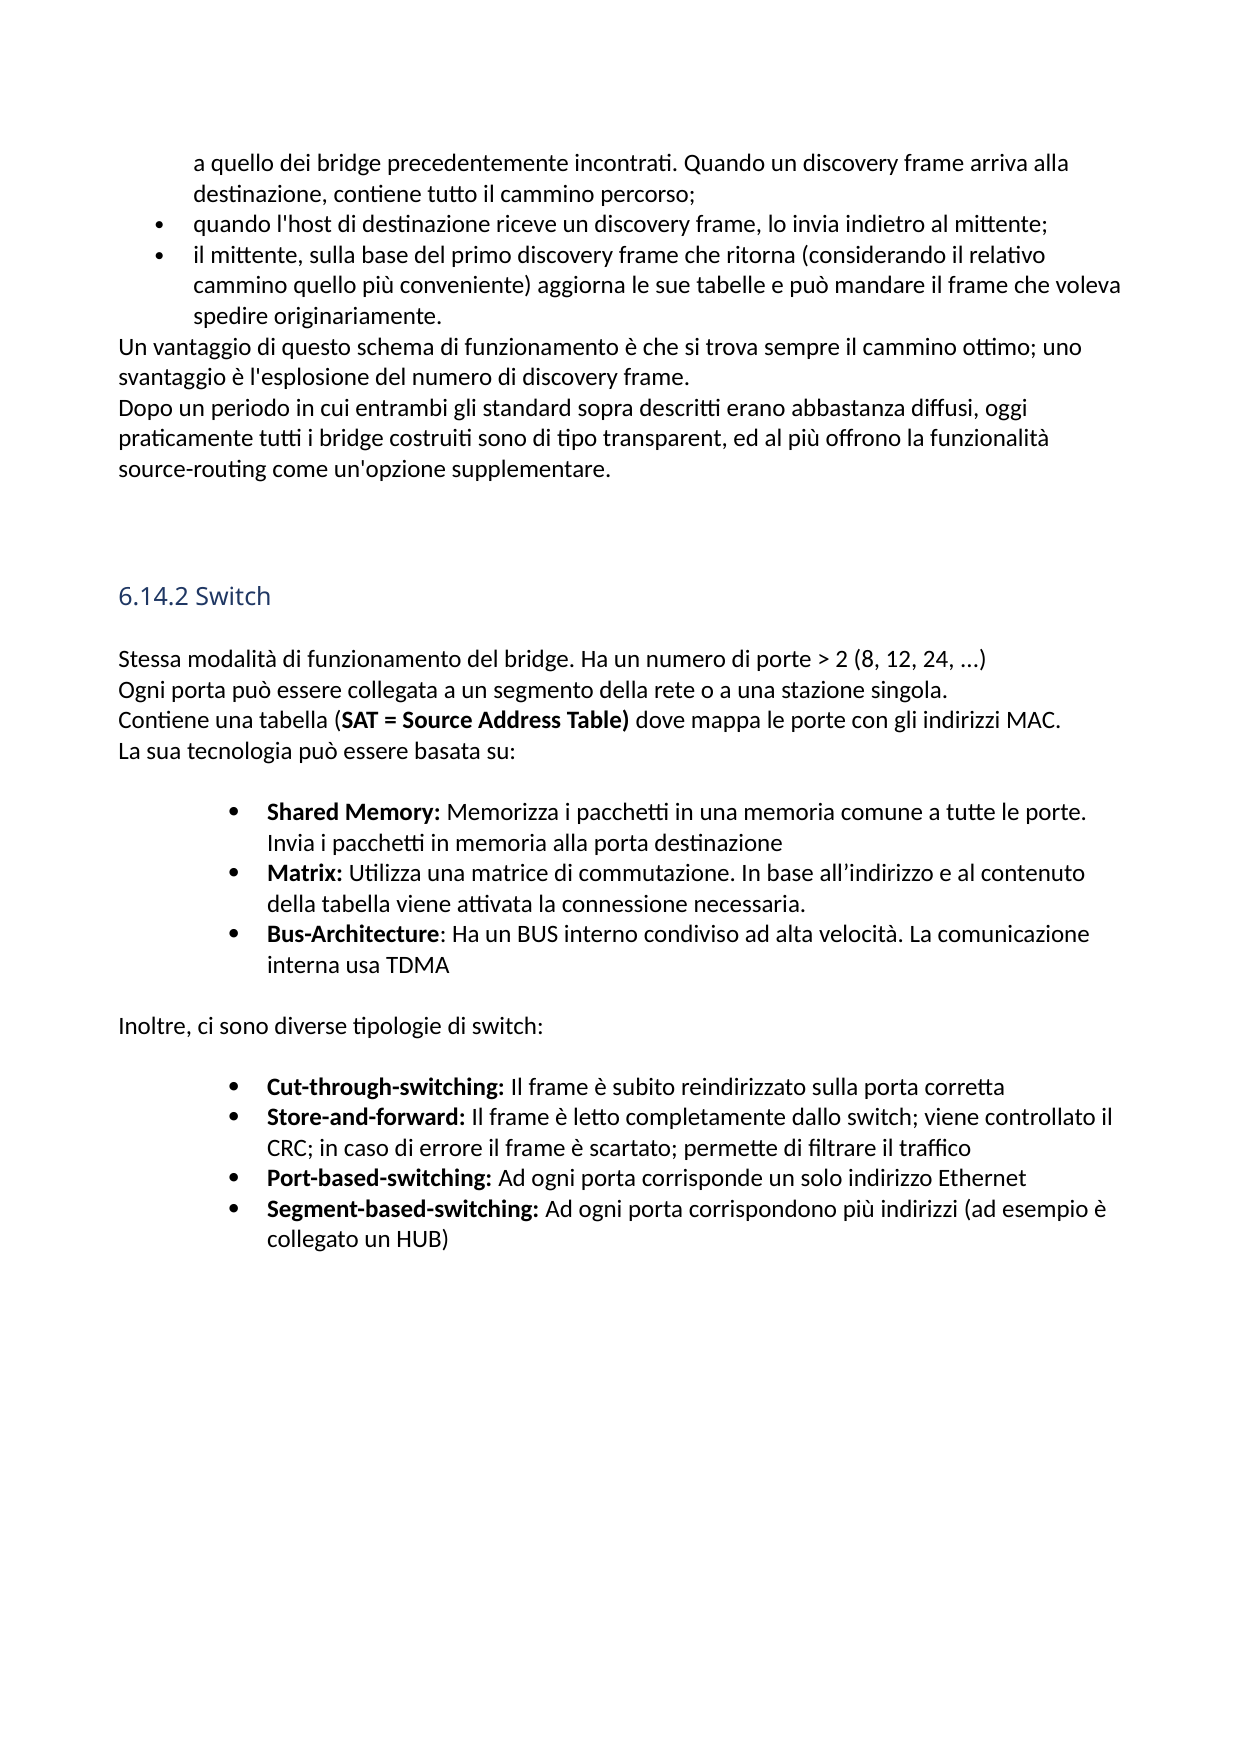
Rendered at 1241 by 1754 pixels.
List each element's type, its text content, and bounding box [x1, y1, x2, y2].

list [156, 148, 1122, 209]
list Bus-Architecture: Ha un BUS interno condiviso ad alta velocità. La comunicazione interna usa TDMA [229, 918, 1122, 979]
list quando l'host di destinazione riceve un discovery frame, lo invia indietro al mittente; [156, 209, 1122, 239]
text Contiene una tabella (SAT = Source Address Table) dove mappa le porte con gli indirizzi MAC. [118, 705, 1122, 735]
text Un vantaggio di questo schema di funzionamento è che si trova sempre il cammino ottimo; uno svantaggio è l'esplosione del numero di discovery frame. [118, 331, 1122, 392]
list Matrix: Utilizza una matrice di commutazione. In base all’indirizzo e al contenuto della tabella viene attivata la connessione necessaria. [229, 857, 1122, 918]
text Inoltre, ci sono diverse tipologie di switch: [118, 1010, 1122, 1040]
list Port-based-switching: Ad ogni porta corrisponde un solo indirizzo Ethernet [229, 1162, 1122, 1193]
list il mittente, sulla base del primo discovery frame che ritorna (considerando il relativo cammino quello più conveniente) aggiorna le sue tabelle e può mandare il frame che voleva spedire originariamente. [156, 239, 1122, 331]
text Stessa modalità di funzionamento del bridge. Ha un numero di porte > 2 (8, 12, 24, ...) [118, 644, 1122, 674]
list Store-and-forward: Il frame è letto completamente dallo switch; viene controllato il CRC; in caso di errore il frame è scartato; permette di filtrare il traffico [229, 1101, 1122, 1162]
subtitle 6.14.2 Switch [118, 579, 1122, 613]
text Dopo un periodo in cui entrambi gli standard sopra descritti erano abbastanza diffusi, oggi praticamente tutti i bridge costruiti sono di tipo transparent, ed al più offrono la funzionalità source-routing come un'opzione supplementare. [118, 392, 1122, 483]
text La sua tecnologia può essere basata su: [118, 735, 1122, 766]
list Cut-through-switching: Il frame è subito reindirizzato sulla porta corretta [229, 1071, 1122, 1101]
text Ogni porta può essere collegata a un segmento della rete o a una stazione singola. [118, 674, 1122, 705]
list Shared Memory: Memorizza i pacchetti in una memoria comune a tutte le porte. Invia i pacchetti in memoria alla porta destinazione [229, 796, 1122, 857]
list Segment-based-switching: Ad ogni porta corrispondono più indirizzi (ad esempio è collegato un HUB) [229, 1193, 1122, 1254]
